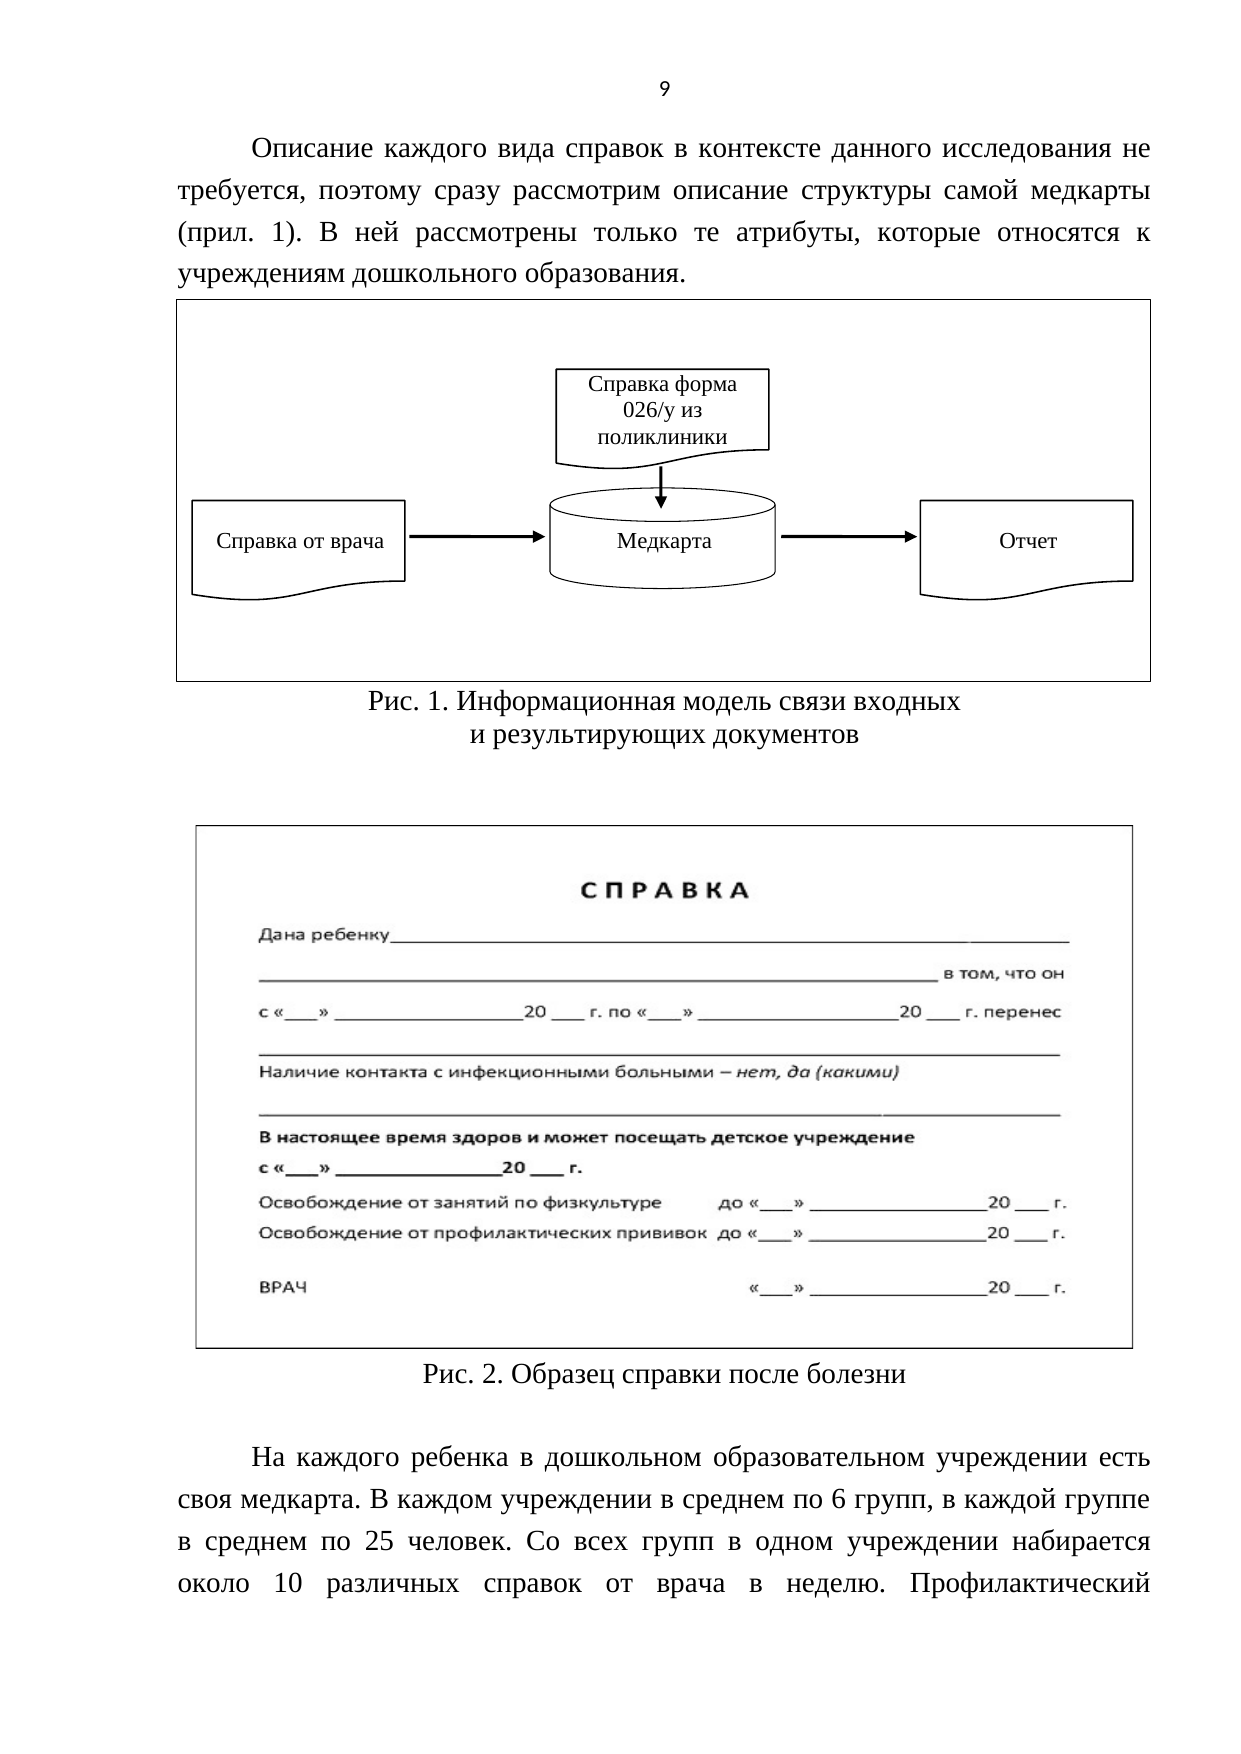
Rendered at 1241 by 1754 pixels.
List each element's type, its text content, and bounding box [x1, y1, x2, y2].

text Рис. 1. Информационная модель связи входных [177, 683, 1152, 716]
text и результирующих документов [177, 716, 1152, 750]
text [177, 1439, 1152, 1599]
text Описание каждого вида справок в контексте данного исследования не требуется, поэтому сразу рассмотрим описание структуры самой медкарты (прил. 1). В ней рассмотрены только те атрибуты, которые относятся к учреждениям дошкольного образования. [177, 130, 1152, 289]
text Рис. 2. Образец справки после болезни [177, 1356, 1152, 1389]
picture [195, 825, 1134, 1349]
